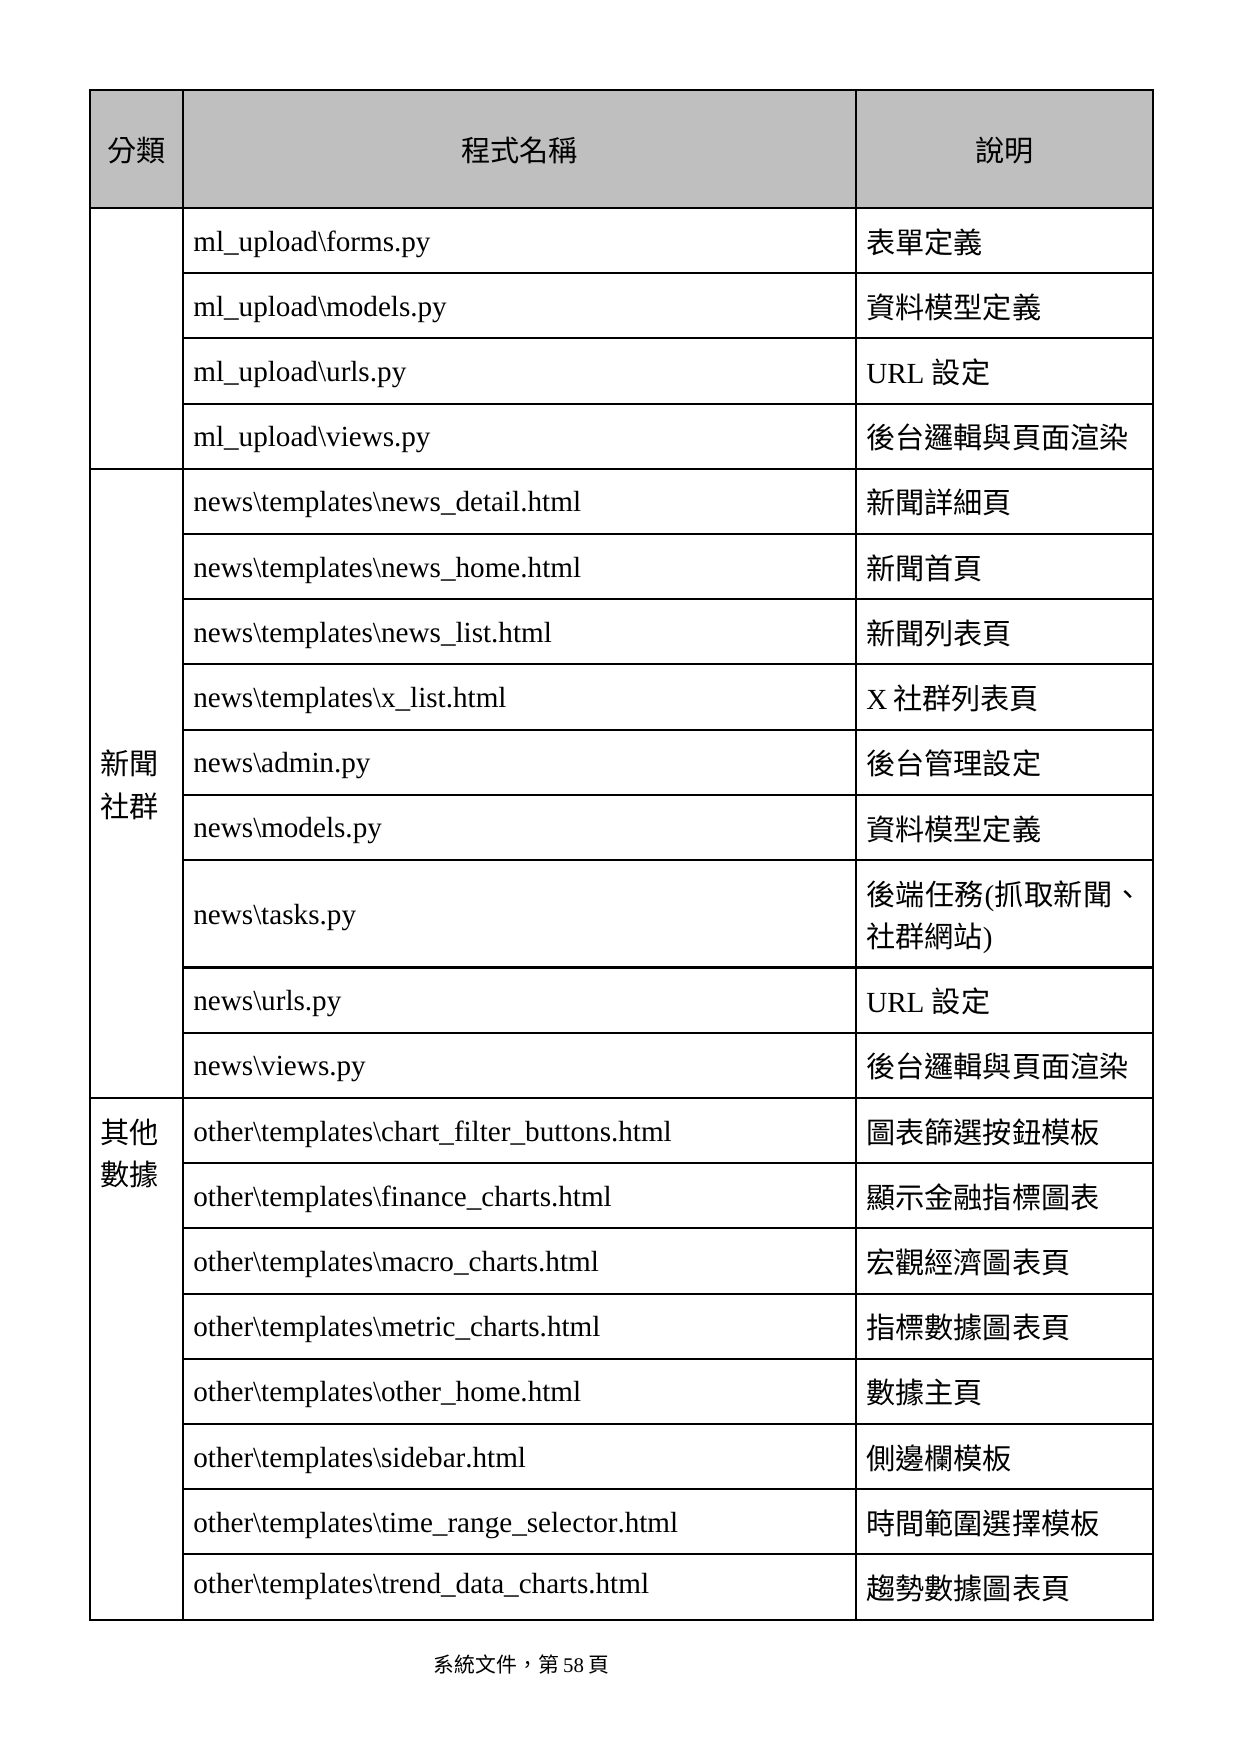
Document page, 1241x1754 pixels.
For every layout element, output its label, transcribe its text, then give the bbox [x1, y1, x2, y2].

table_cell 數據主頁 [857, 1360, 1152, 1423]
table_cell X社群列表頁 [857, 665, 1152, 728]
table_cell 新聞首頁 [857, 535, 1152, 598]
table_cell other\templates\chart_filter_buttons.html [184, 1099, 855, 1162]
table_cell other\templates\time_range_selector.html [184, 1490, 855, 1553]
table_cell 新聞列表頁 [857, 600, 1152, 663]
table_cell news\views.py [184, 1034, 855, 1097]
table_cell other\templates\macro_charts.html [184, 1229, 855, 1292]
table_header 程式名稱 [184, 91, 855, 207]
table_cell news\tasks.py [184, 861, 855, 966]
table_cell 其他數據 [91, 1099, 182, 1618]
table_cell news\templates\news_detail.html [184, 470, 855, 533]
table_cell news\templates\news_list.html [184, 600, 855, 663]
table_cell 圖表篩選按鈕模板 [857, 1099, 1152, 1162]
table_cell URL 設定 [857, 969, 1152, 1032]
table_cell 側邊欄模板 [857, 1425, 1152, 1488]
table_cell other\templates\trend_data_charts.html [184, 1555, 855, 1618]
table_cell 新聞社群 [91, 470, 182, 1097]
table_cell other\templates\finance_charts.html [184, 1164, 855, 1227]
table_cell ml_upload\urls.py [184, 339, 855, 402]
table_cell news\templates\news_home.html [184, 535, 855, 598]
table_cell news\models.py [184, 796, 855, 859]
table_cell 趨勢數據圖表頁 [857, 1555, 1152, 1618]
table_cell URL 設定 [857, 339, 1152, 402]
table_cell ml_upload\forms.py [184, 209, 855, 272]
table_cell 後台管理設定 [857, 731, 1152, 794]
table_cell other\templates\other_home.html [184, 1360, 855, 1423]
table_cell 資料模型定義 [857, 274, 1152, 337]
table_cell other\templates\sidebar.html [184, 1425, 855, 1488]
table_cell 顯示金融指標圖表 [857, 1164, 1152, 1227]
table_cell news\templates\x_list.html [184, 665, 855, 728]
table_cell 指標數據圖表頁 [857, 1295, 1152, 1358]
table_cell 宏觀經濟圖表頁 [857, 1229, 1152, 1292]
table_cell 後台邏輯與頁面渲染 [857, 405, 1152, 468]
table_cell 新聞詳細頁 [857, 470, 1152, 533]
table_cell ml_upload\views.py [184, 405, 855, 468]
table_cell news\admin.py [184, 731, 855, 794]
table_cell 資料模型定義 [857, 796, 1152, 859]
table_cell 後端任務(抓取新聞、社群網站) [857, 861, 1152, 966]
table_cell ml_upload\models.py [184, 274, 855, 337]
table_header 分類 [91, 91, 182, 207]
table_cell other\templates\metric_charts.html [184, 1295, 855, 1358]
table_cell news\urls.py [184, 969, 855, 1032]
table_cell 時間範圍選擇模板 [857, 1490, 1152, 1553]
table_cell 後台邏輯與頁面渲染 [857, 1034, 1152, 1097]
table_header 說明 [857, 91, 1152, 207]
table_cell 表單定義 [857, 209, 1152, 272]
